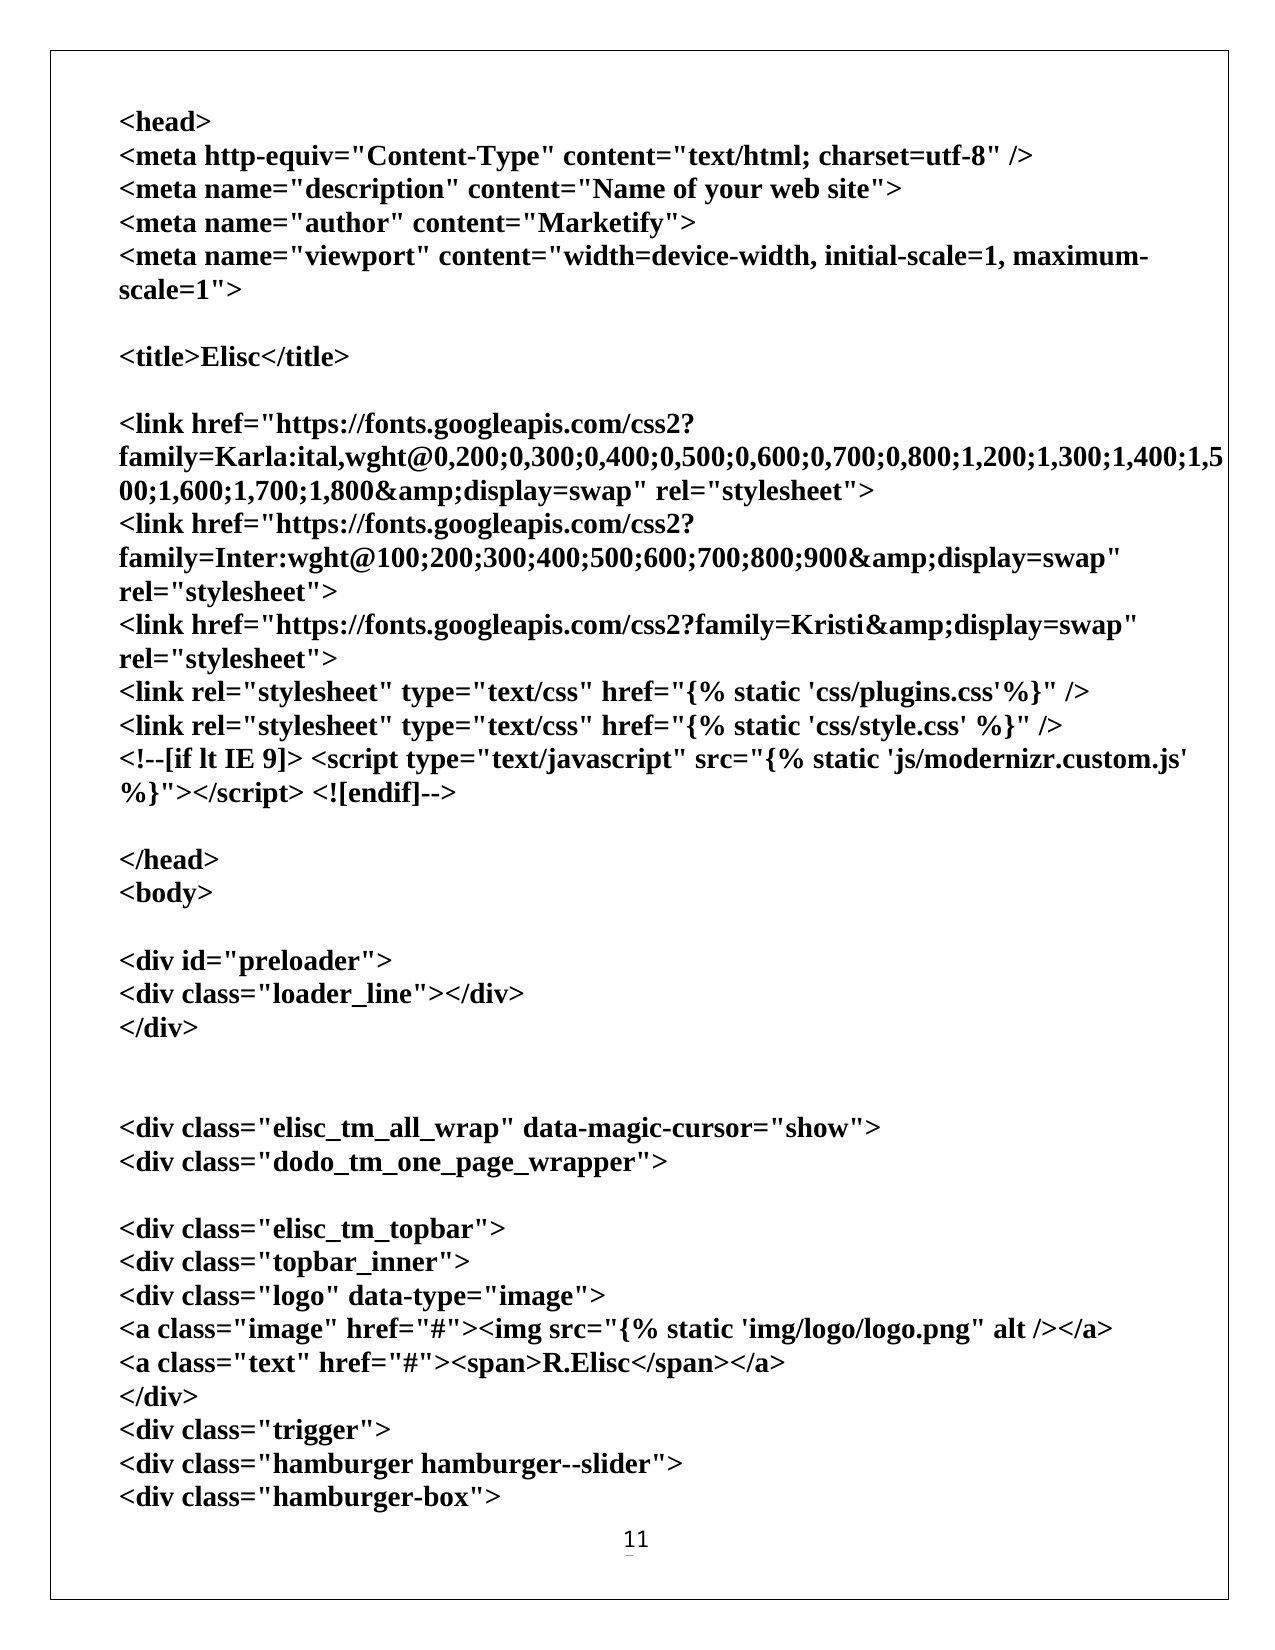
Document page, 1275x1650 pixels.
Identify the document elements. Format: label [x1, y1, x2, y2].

text [119, 104, 1228, 1513]
